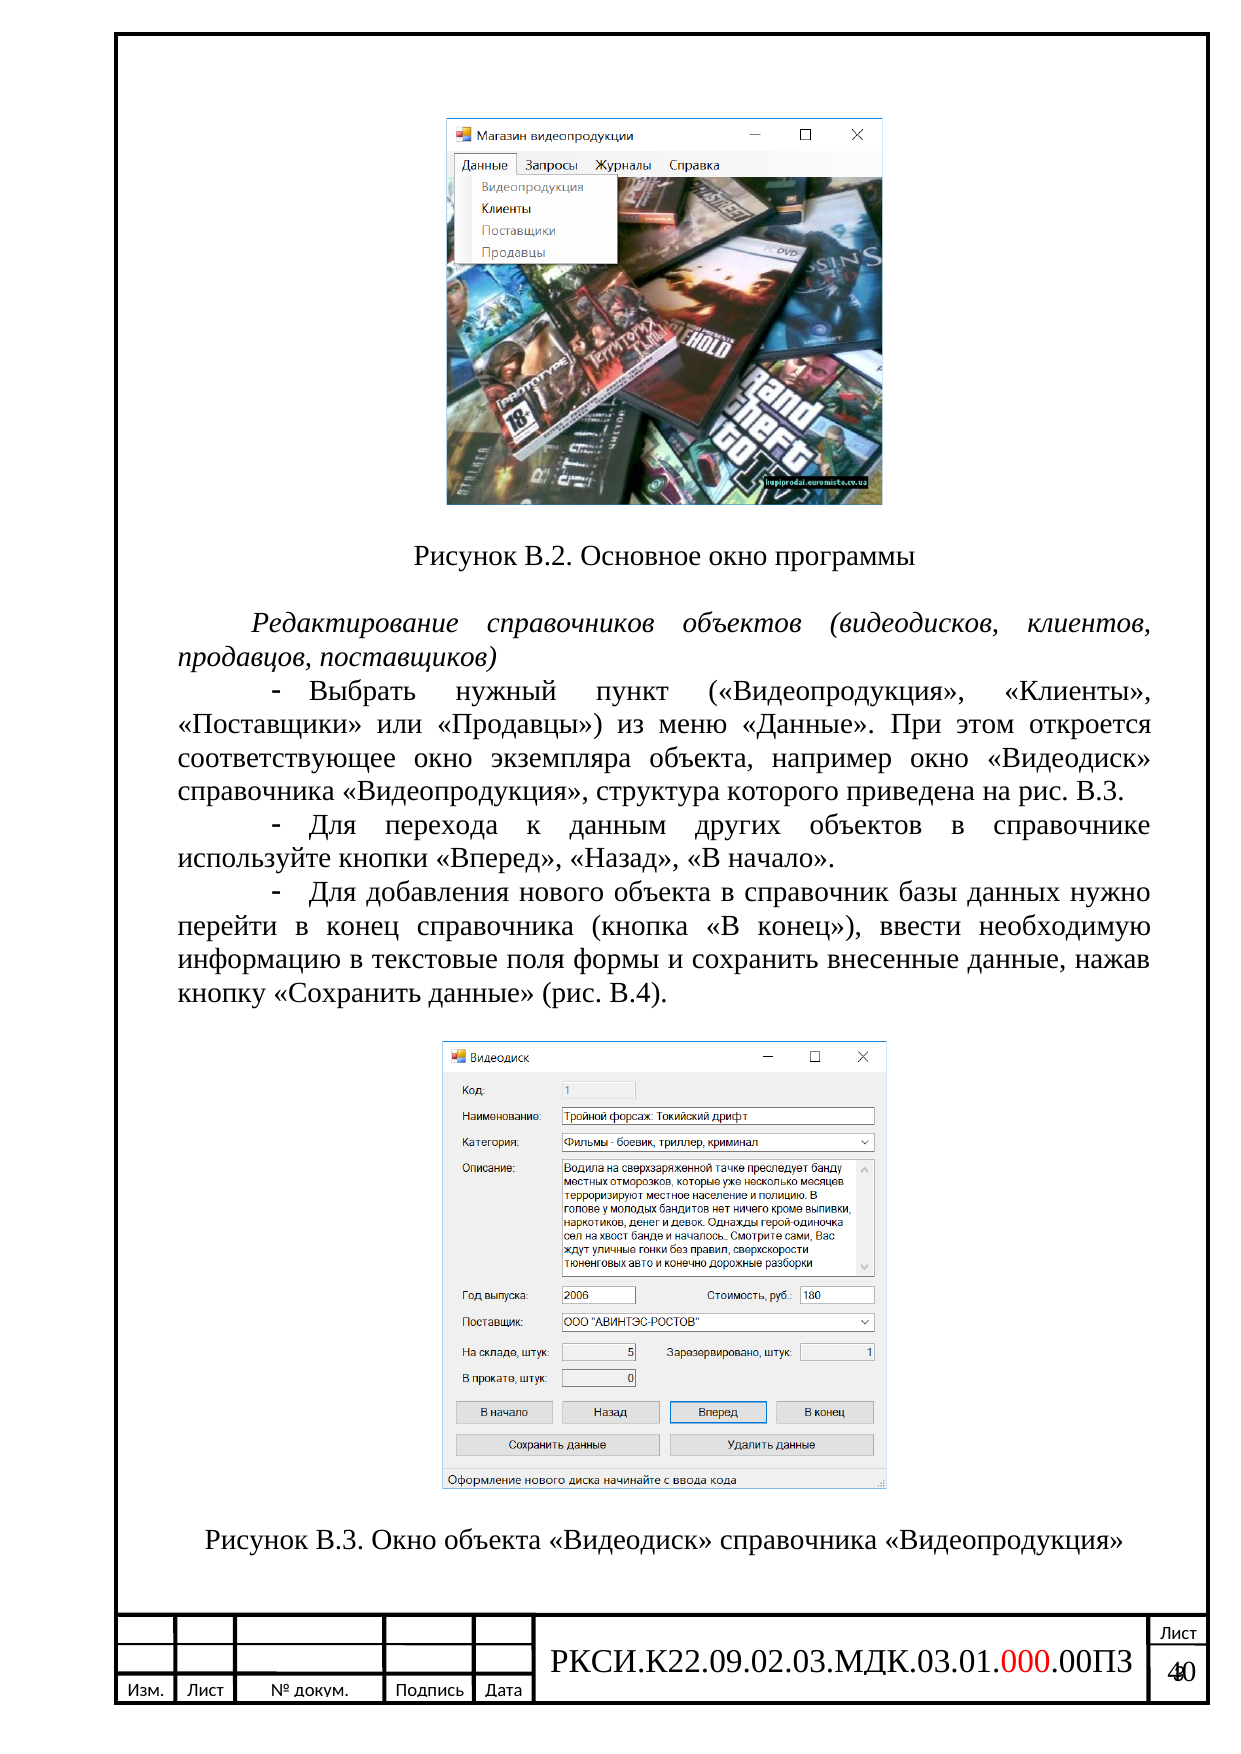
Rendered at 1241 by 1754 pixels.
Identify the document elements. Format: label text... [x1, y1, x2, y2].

text Рисунок В.2. Основное окно программы [177, 538, 1152, 572]
picture [442, 1041, 887, 1489]
list Выбрать нужный пункт («Видеопродукция», «Клиенты», «Поставщики» или «Продавцы») из меню «Данные». При этом откроется соответствующее окно экземпляра объекта, например окно «Видеодиск» справочника «Видеопродукция», структура которого приведена на рис. В.3. [177, 673, 1152, 807]
text Рисунок В.3. Окно объекта «Видеодиск» справочника «Видеопродукция» [177, 1522, 1152, 1555]
text Редактирование справочников объектов (видеодисков, клиентов, продавцов, поставщиков) [177, 606, 1152, 673]
list Для добавления нового объекта в справочник базы данных нужно перейти в конец справочника (кнопка «В конец»), ввести необходимую информацию в текстовые поля формы и сохранить внесенные данные, нажав кнопку «Сохранить данные» (рис. В.4). [177, 874, 1152, 1008]
list Для перехода к данным других объектов в справочнике используйте кнопки «Вперед», «Назад», «В начало». [177, 807, 1152, 874]
picture [446, 118, 883, 505]
